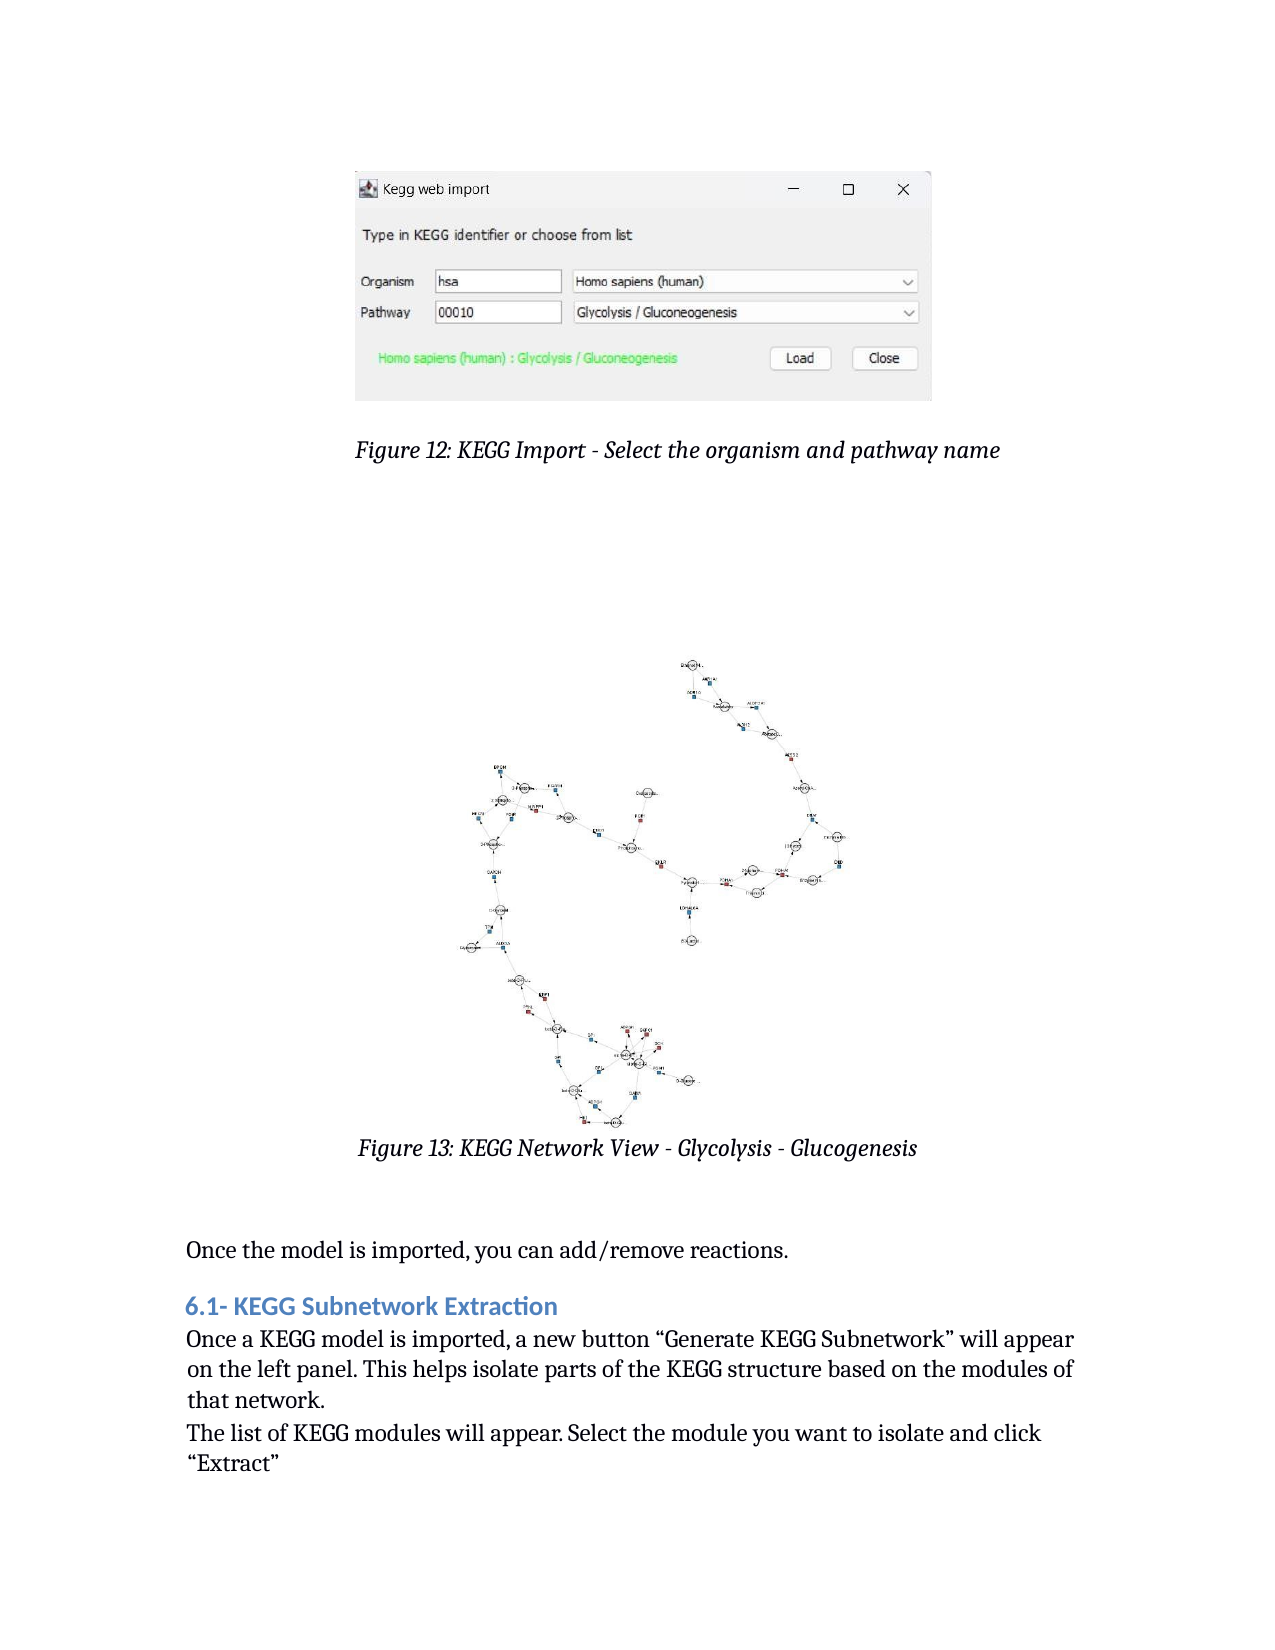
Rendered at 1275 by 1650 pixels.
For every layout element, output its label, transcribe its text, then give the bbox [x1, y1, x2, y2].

subtitle 6.1- KEGG Subnetwork Extraction [184, 1289, 1164, 1322]
text Once the model is imported, you can add/remove reactions. [186, 1236, 1088, 1265]
text Once a KEGG model is imported, a new button “Generate KEGG Subnetwork” will appear on the left panel. This helps isolate parts of the KEGG structure based on the modules of that network. [186, 1325, 1088, 1414]
text Figure 12: KEGG Import - Select the organism and pathway name [355, 436, 1164, 465]
text The list of KEGG modules will appear. Select the module you want to isolate and click “Extract” [186, 1419, 1088, 1478]
picture [204, 655, 1105, 1132]
text Figure 13: KEGG Network View - Glycolysis - Glucogenesis [329, 1134, 946, 1162]
picture [355, 171, 932, 401]
